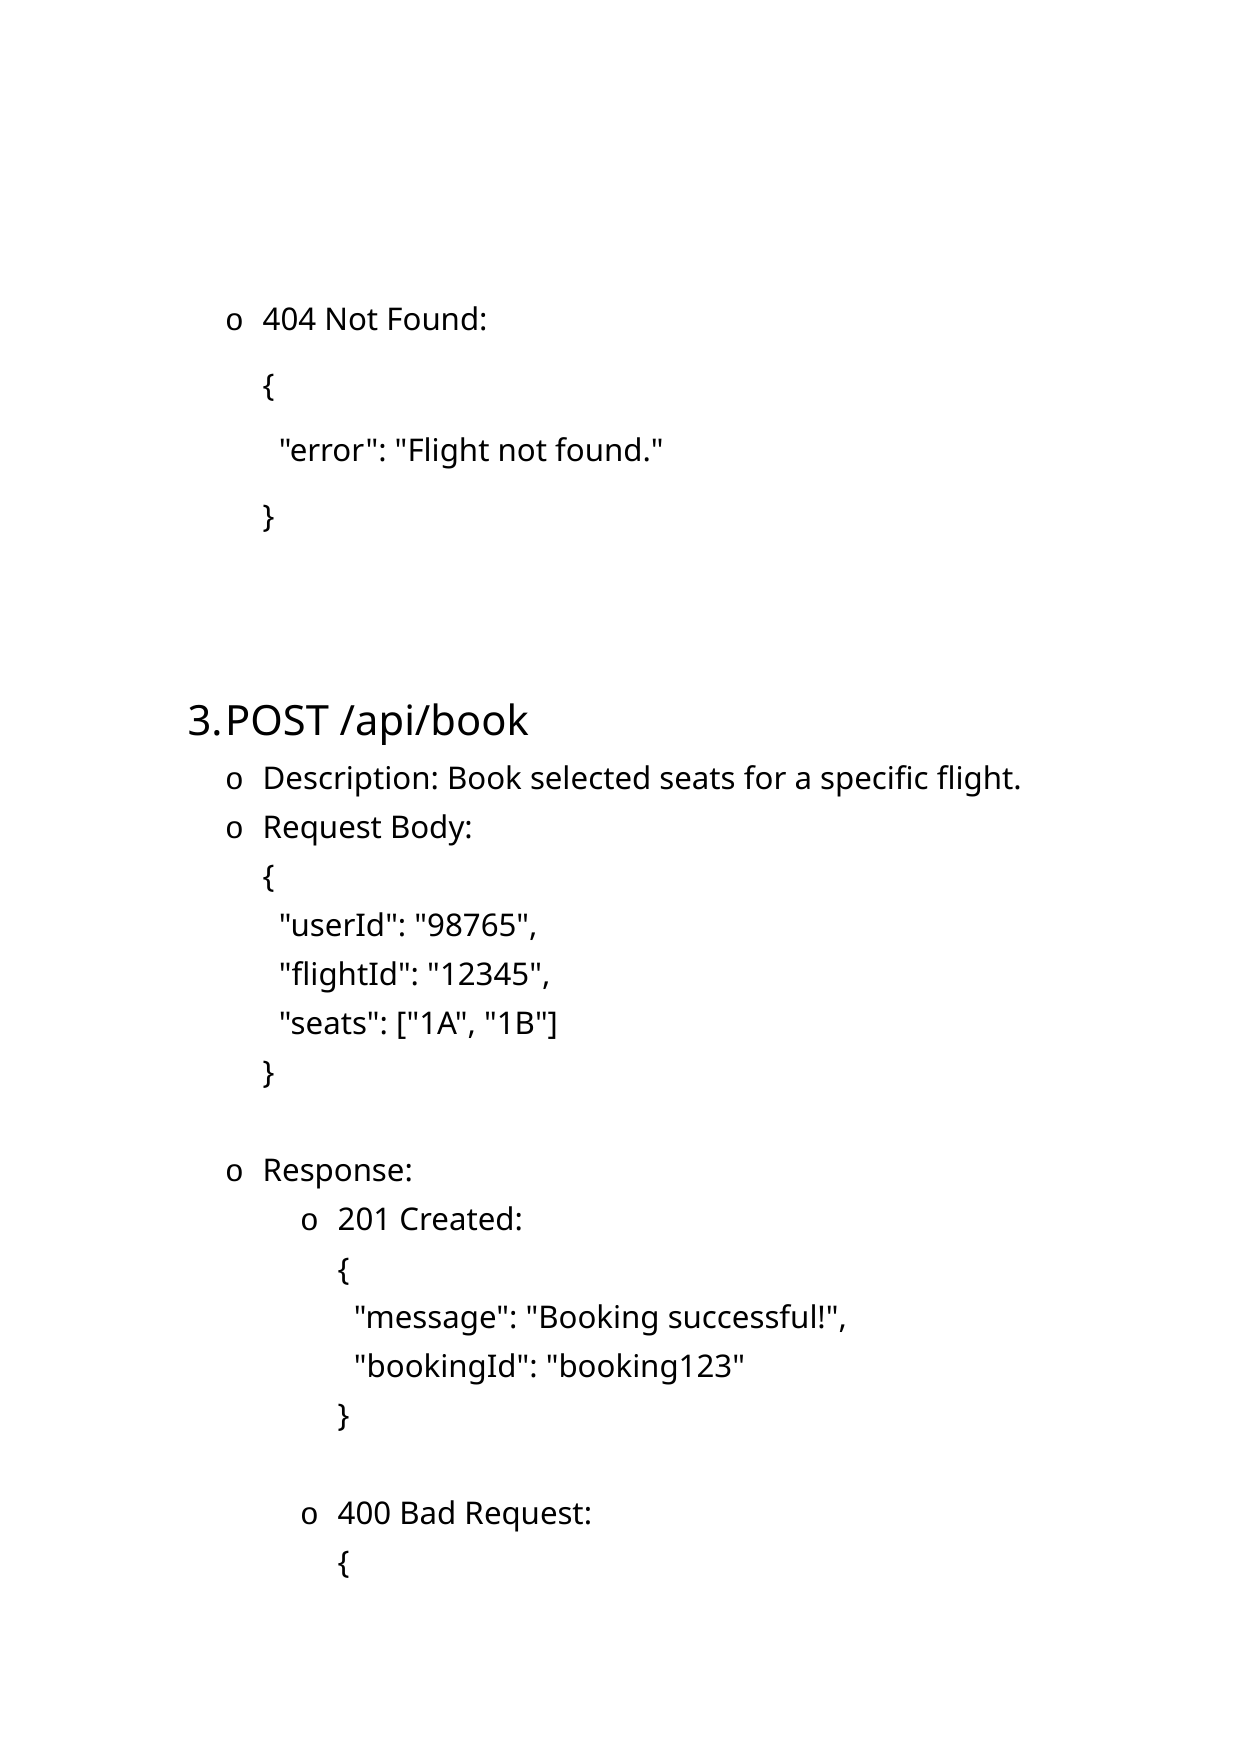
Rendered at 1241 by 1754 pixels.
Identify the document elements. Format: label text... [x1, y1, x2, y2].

text { [262, 363, 1090, 405]
list "seats": ["1A", "1B"] [262, 1001, 1090, 1044]
list } [262, 1050, 1090, 1093]
list "userId": "98765", [262, 903, 1090, 946]
list POST /api/book [187, 691, 1090, 748]
text } [262, 494, 1090, 537]
list "message": "Booking successful!", [337, 1295, 1090, 1338]
list Request Body: [225, 805, 1090, 848]
list 400 Bad Request: [300, 1491, 1090, 1534]
list "bookingId": "booking123" [337, 1344, 1090, 1387]
list } [337, 1393, 1090, 1436]
list Response: [225, 1148, 1090, 1191]
list "flightId": "12345", [262, 952, 1090, 995]
list { [337, 1540, 1090, 1583]
list 201 Created: [300, 1197, 1090, 1240]
list 404 Not Found: [225, 297, 1090, 340]
list Description: Book selected seats for a specific flight. [225, 756, 1090, 799]
text "error": "Flight not found." [262, 428, 1090, 471]
list { [337, 1246, 1090, 1289]
list { [262, 854, 1090, 897]
